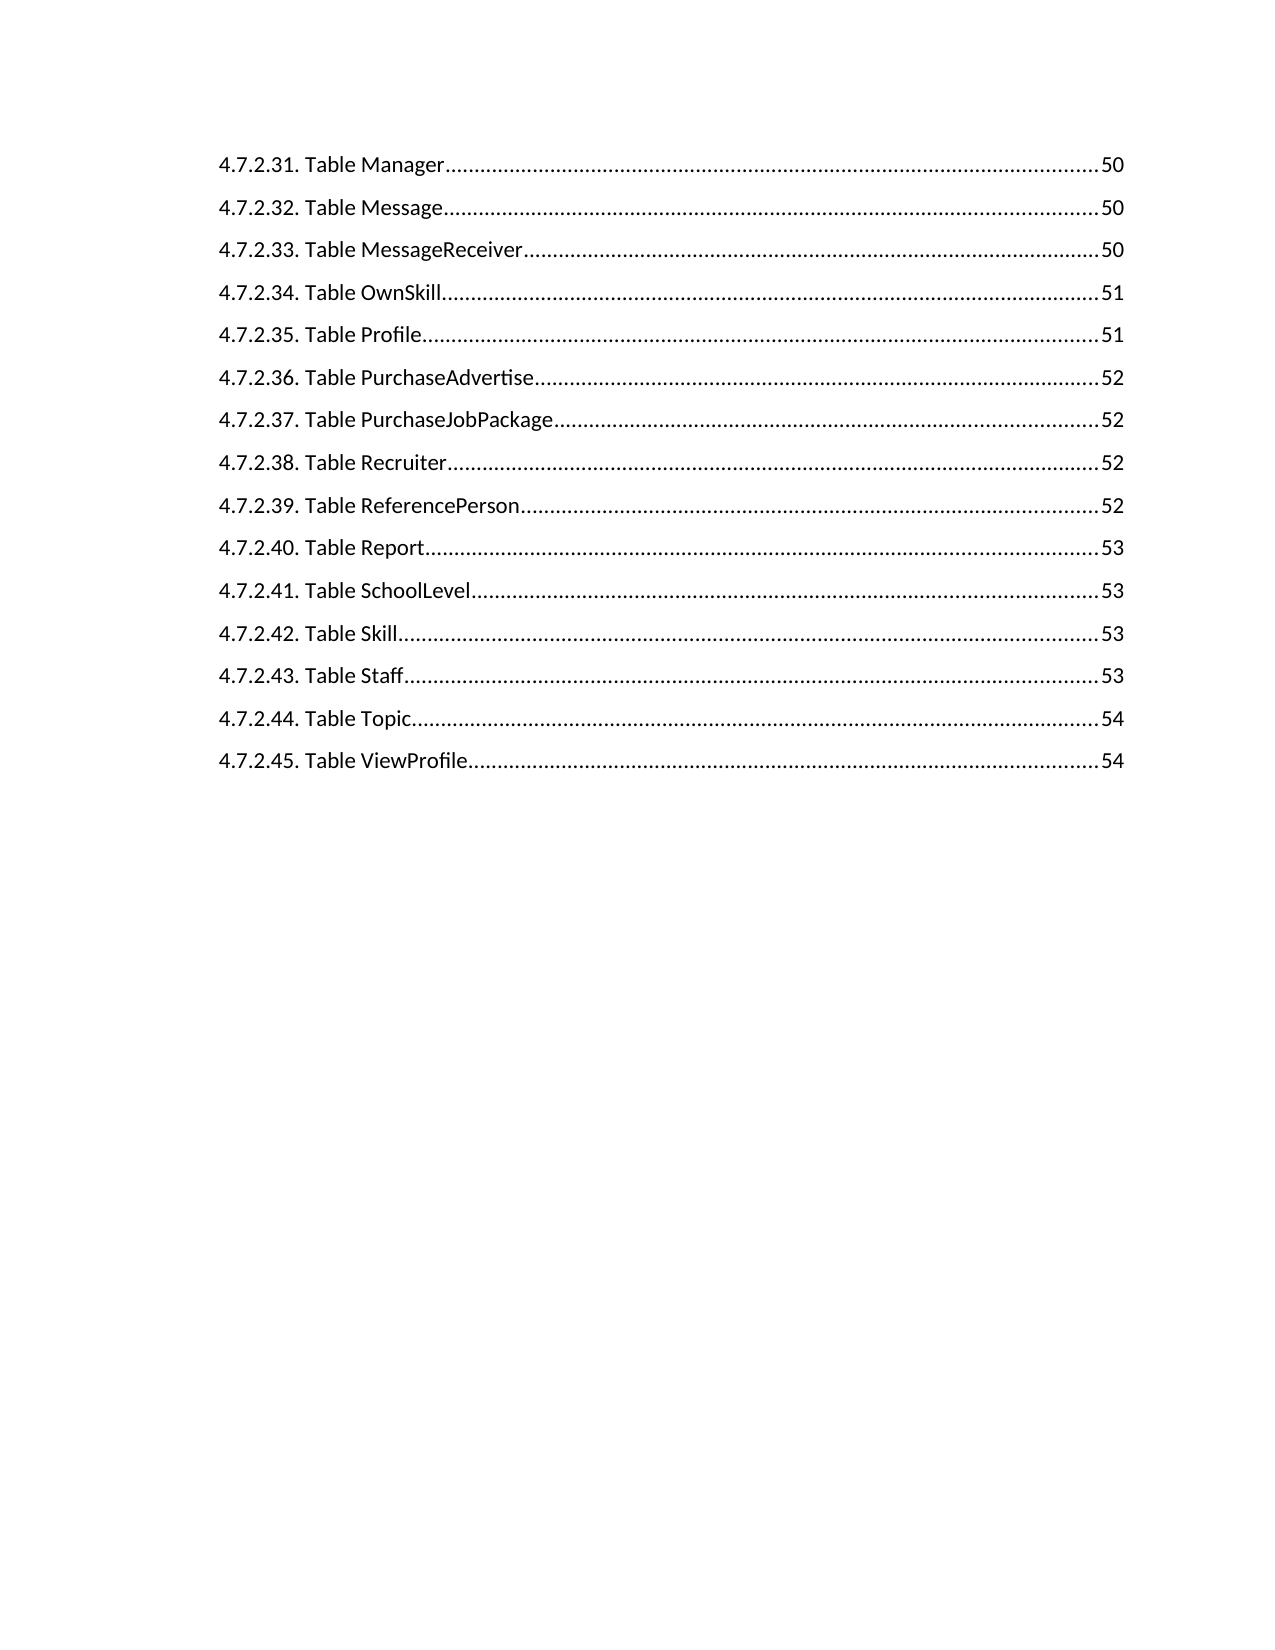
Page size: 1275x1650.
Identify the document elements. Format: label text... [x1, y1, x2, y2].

text 4.7.2.31. Table Manager 50 [219, 150, 1125, 178]
text 4.7.2.42. Table Skill 53 [219, 619, 1125, 647]
text 4.7.2.35. Table Profile 51 [219, 320, 1125, 348]
text 4.7.2.44. Table Topic 54 [219, 704, 1125, 732]
text 4.7.2.36. Table PurchaseAdvertise 52 [219, 363, 1125, 391]
text 4.7.2.43. Table Staff 53 [219, 661, 1125, 689]
text 4.7.2.37. Table PurchaseJobPackage 52 [219, 406, 1125, 434]
text 4.7.2.41. Table SchoolLevel 53 [219, 576, 1125, 604]
text 4.7.2.39. Table ReferencePerson 52 [219, 491, 1125, 519]
text 4.7.2.45. Table ViewProfile 54 [219, 746, 1125, 774]
text 4.7.2.40. Table Report 53 [219, 533, 1125, 561]
text 4.7.2.38. Table Recruiter 52 [219, 448, 1125, 476]
text 4.7.2.33. Table MessageReceiver 50 [219, 235, 1125, 263]
text 4.7.2.32. Table Message 50 [219, 193, 1125, 221]
text 4.7.2.34. Table OwnSkill 51 [219, 278, 1125, 306]
